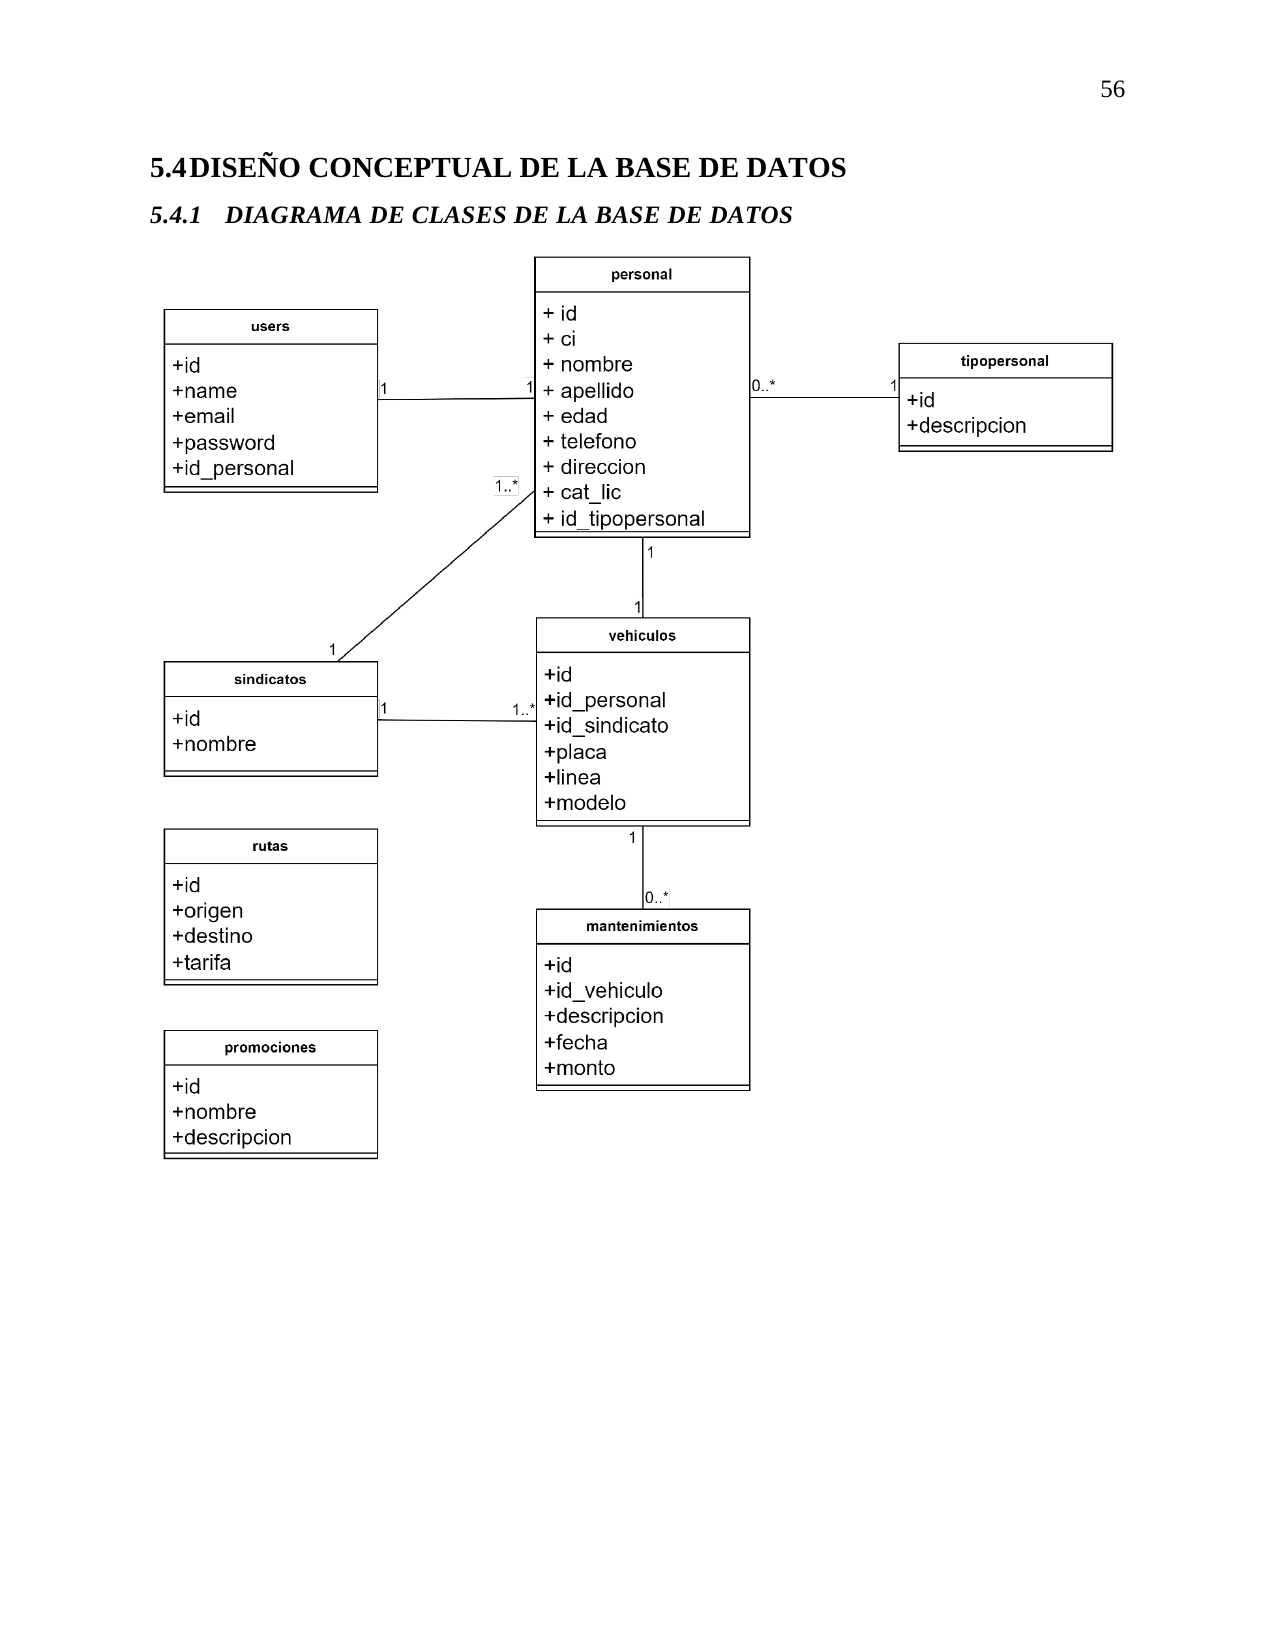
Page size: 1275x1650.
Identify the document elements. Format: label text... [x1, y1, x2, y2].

picture [150, 243, 1125, 1172]
subtitle DISEÑO CONCEPTUAL DE LA BASE DE DATOS [150, 150, 1125, 183]
subtitle DIAGRAMA DE CLASES DE LA BASE DE DATOS [150, 200, 1125, 229]
